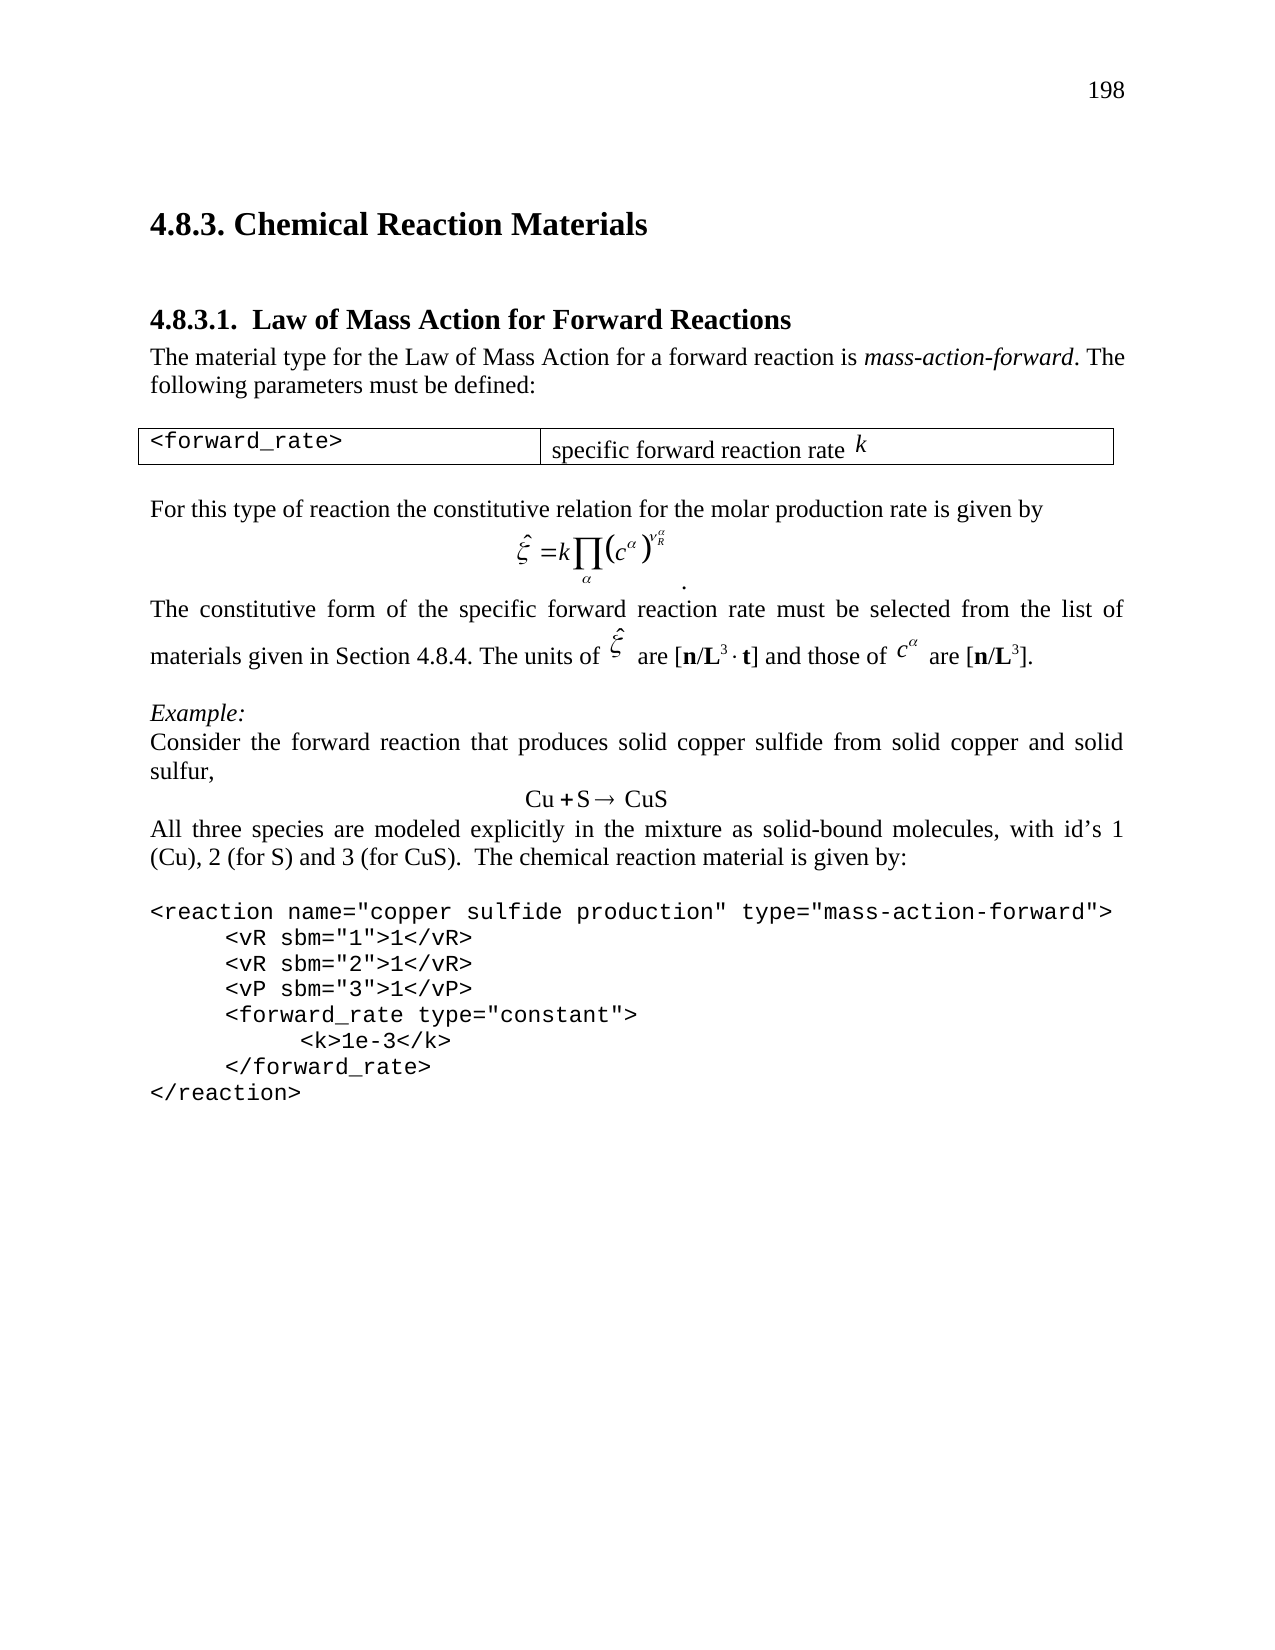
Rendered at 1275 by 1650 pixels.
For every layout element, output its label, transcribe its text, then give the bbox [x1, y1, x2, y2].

text </reaction> [150, 1082, 1125, 1107]
text Example: [150, 698, 1125, 727]
text <vP sbm="3">1</vP> [150, 978, 1125, 1004]
text The material type for the Law of Mass Action for a forward reaction is mass-action-forward. The following parameters must be defined: [150, 342, 1125, 399]
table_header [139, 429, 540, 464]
subtitle Chemical Reaction Materials [150, 204, 1125, 242]
text <vR sbm="2">1</vR> [150, 952, 1125, 978]
text <reaction name="copper sulfide production" type="mass-action-forward"> [150, 900, 1125, 926]
text The constitutive form of the specific forward reaction rate must be selected from the list of materials given in Section . The units of are [n/L3t] and those of are [n/L3]. [150, 594, 1125, 669]
text All three species are modeled explicitly in the mixture as solid-bound molecules, with id’s 1 (Cu), 2 (for S) and 3 (for CuS). The chemical reaction material is given by: [150, 814, 1125, 871]
text <k>1e-3</k> [150, 1030, 1125, 1056]
text Consider the forward reaction that produces solid copper sulfide from solid copper and solid sulfur, [150, 727, 1125, 784]
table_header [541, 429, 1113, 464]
text <vR sbm="1">1</vR> [150, 926, 1125, 952]
text For this type of reaction the constitutive relation for the molar production rate is given by [150, 494, 1125, 522]
subtitle Law of Mass Action for Forward Reactions [150, 302, 1125, 336]
text <forward_rate type="constant"> [150, 1004, 1125, 1030]
text </forward_rate> [150, 1056, 1125, 1082]
text . [150, 522, 1125, 594]
